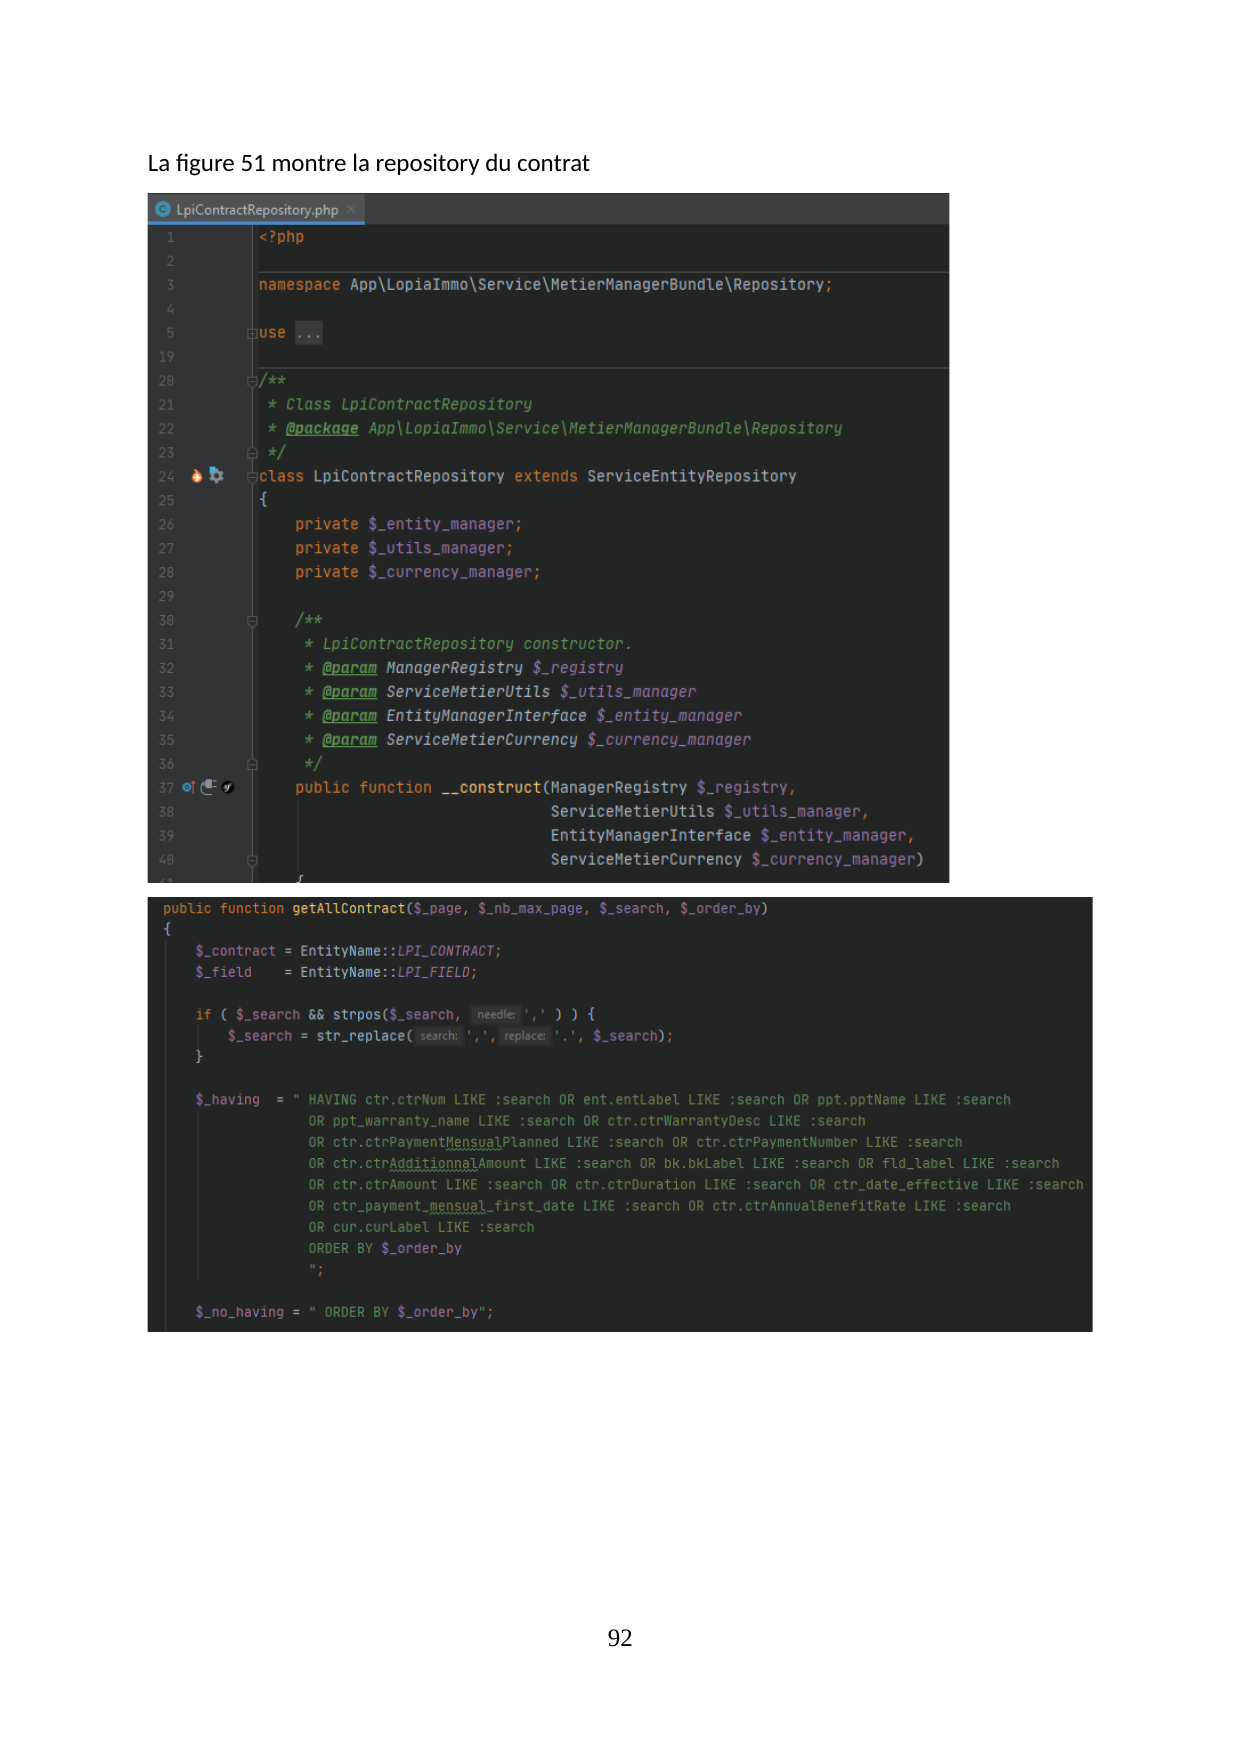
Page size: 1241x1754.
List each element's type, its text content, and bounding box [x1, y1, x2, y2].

text La figure 51 montre la repository du contrat [148, 148, 1093, 178]
picture [147, 193, 950, 883]
picture [147, 897, 1093, 1332]
